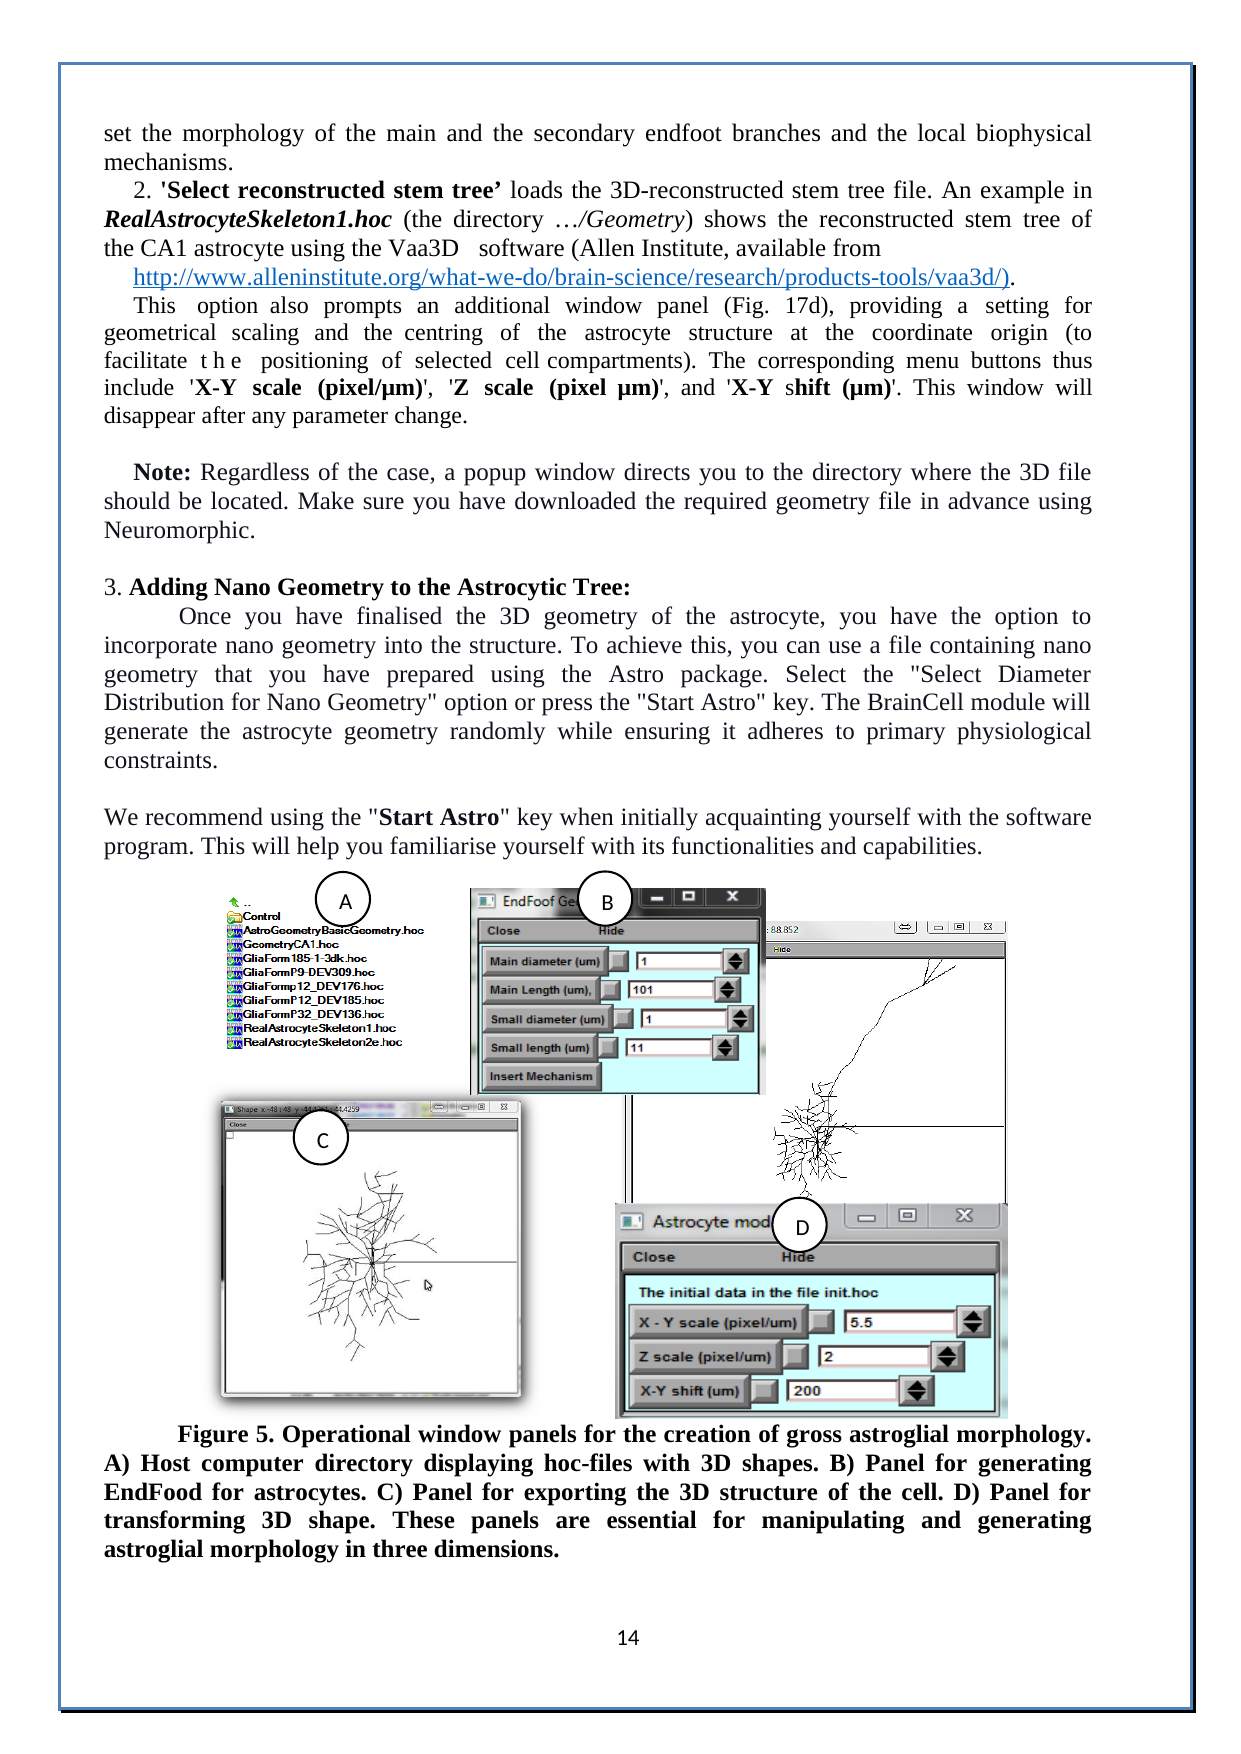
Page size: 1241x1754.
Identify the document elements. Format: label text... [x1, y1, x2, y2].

text Once you have finalised the 3D geometry of the astrocyte, you have the option to incorporate nano geometry into the structure. To achieve this, you can use a file containing nano geometry that you have prepared using the Astro package. Select the "Select Diameter Distribution for Nano Geometry" option or press the "Start Astro" key. The BrainCell module will generate the astrocyte geometry randomly while ensuring it adheres to primary physiological constraints. [103, 601, 1093, 774]
picture [201, 888, 1008, 1419]
text Figure 5. Operational window panels for the creation of gross astroglial morphology. A) Host computer directory displaying hoc-files with 3D shapes. B) Panel for generating EndFood for astrocytes. C) Panel for exporting the 3D structure of the cell. D) Panel for transforming 3D shape. These panels are essential for manipulating and generating astroglial morphology in three dimensions. [103, 1419, 1093, 1563]
text 3. Adding Nano Geometry to the Astrocytic Tree: [103, 572, 1093, 601]
picture [225, 897, 454, 1061]
text This option also prompts an additional window panel (Fig. 17d), providing a setting for geometrical scaling and the centring of the astrocyte structure at the coordinate origin (to facilitate the positioning of selected cell compartments). The corresponding menu buttons thus include 'X-Y scale (pixel/μm)', 'Z scale (pixel μm)', and 'X-Y shift (μm)'. This window will disappear after any parameter change. [103, 291, 1093, 429]
text Note: Regardless of the case, a popup window directs you to the directory where the 3D file should be located. Make sure you have downloaded the required geometry file in advance using Neuromorphic. [103, 457, 1093, 544]
text 2. 'Select reconstructed stem tree’ loads the 3D-reconstructed stem tree file. An example in RealAstrocyteSkeleton1.hoc (the directory …/Geometry) shows the reconstructed stem tree of the CA1 astrocyte using the Vaa3D software (Allen Institute, available from [103, 176, 1093, 262]
text http://www.alleninstitute.org/what-we-do/brain-science/research/products-tools/vaa3d/). [103, 262, 1093, 291]
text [103, 118, 1093, 176]
text We recommend using the "Start Astro" key when initially acquainting yourself with the software program. This will help you familiarise yourself with its functionalities and capabilities. [103, 802, 1093, 860]
